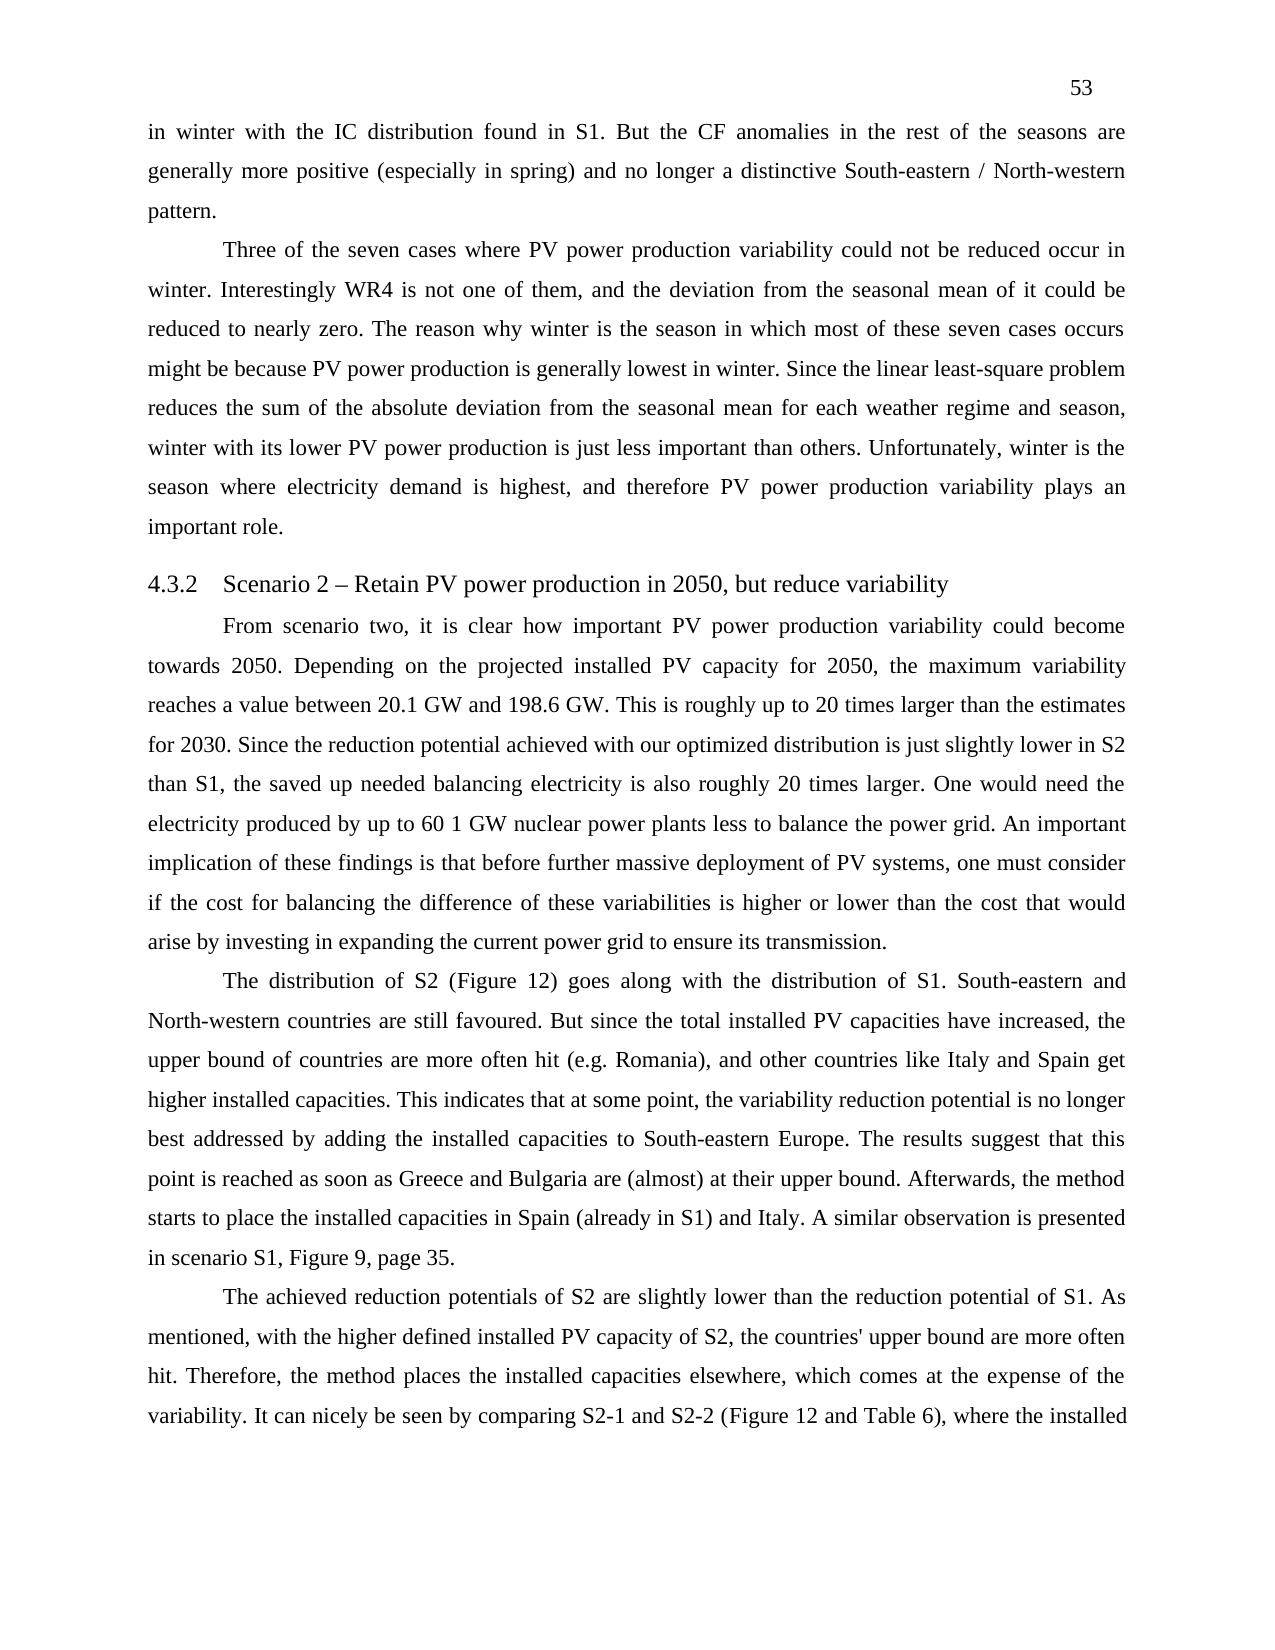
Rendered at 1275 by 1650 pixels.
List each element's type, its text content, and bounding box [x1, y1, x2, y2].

text From scenario two, it is clear how important PV power production variability could become towards 2050. Depending on the projected installed PV capacity for 2050, the maximum variability reaches a value between 20.1 GW and 198.6 GW. This is roughly up to 20 times larger than the estimates for 2030. Since the reduction potential achieved with our optimized distribution is just slightly lower in S2 than S1, the saved up needed balancing electricity is also roughly 20 times larger. One would need the electricity produced by up to 60 1 GW nuclear power plants less to balance the power grid. An important implication of these findings is that before further massive deployment of PV systems, one must consider if the cost for balancing the difference of these variabilities is higher or lower than the cost that would arise by investing in expanding the current power grid to ensure its transmission. [148, 612, 1127, 954]
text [148, 1283, 1127, 1428]
subtitle Scenario 2 – Retain PV power production in 2050, but reduce variability [148, 569, 1127, 598]
text Three of the seven cases where PV power production variability could not be reduced occur in winter. Interestingly WR4 is not one of them, and the deviation from the seasonal mean of it could be reduced to nearly zero. The reason why winter is the season in which most of these seven cases occurs might be because PV power production is generally lowest in winter. Since the linear least-square problem reduces the sum of the absolute deviation from the seasonal mean for each weather regime and season, winter with its lower PV power production is just less important than others. Unfortunately, winter is the season where electricity demand is highest, and therefore PV power production variability plays an important role. [148, 237, 1127, 539]
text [148, 118, 1127, 223]
text The distribution of S2 (Figure 12) goes along with the distribution of S1. South-eastern and North-western countries are still favoured. But since the total installed PV capacities have increased, the upper bound of countries are more often hit (e.g. Romania), and other countries like Italy and Spain get higher installed capacities. This indicates that at some point, the variability reduction potential is no longer best addressed by adding the installed capacities to South-eastern Europe. The results suggest that this point is reached as soon as Greece and Bulgaria are (almost) at their upper bound. Afterwards, the method starts to place the installed capacities in Spain (already in S1) and Italy. A similar observation is presented in scenario S1, Figure 9, page 35. [148, 967, 1127, 1270]
